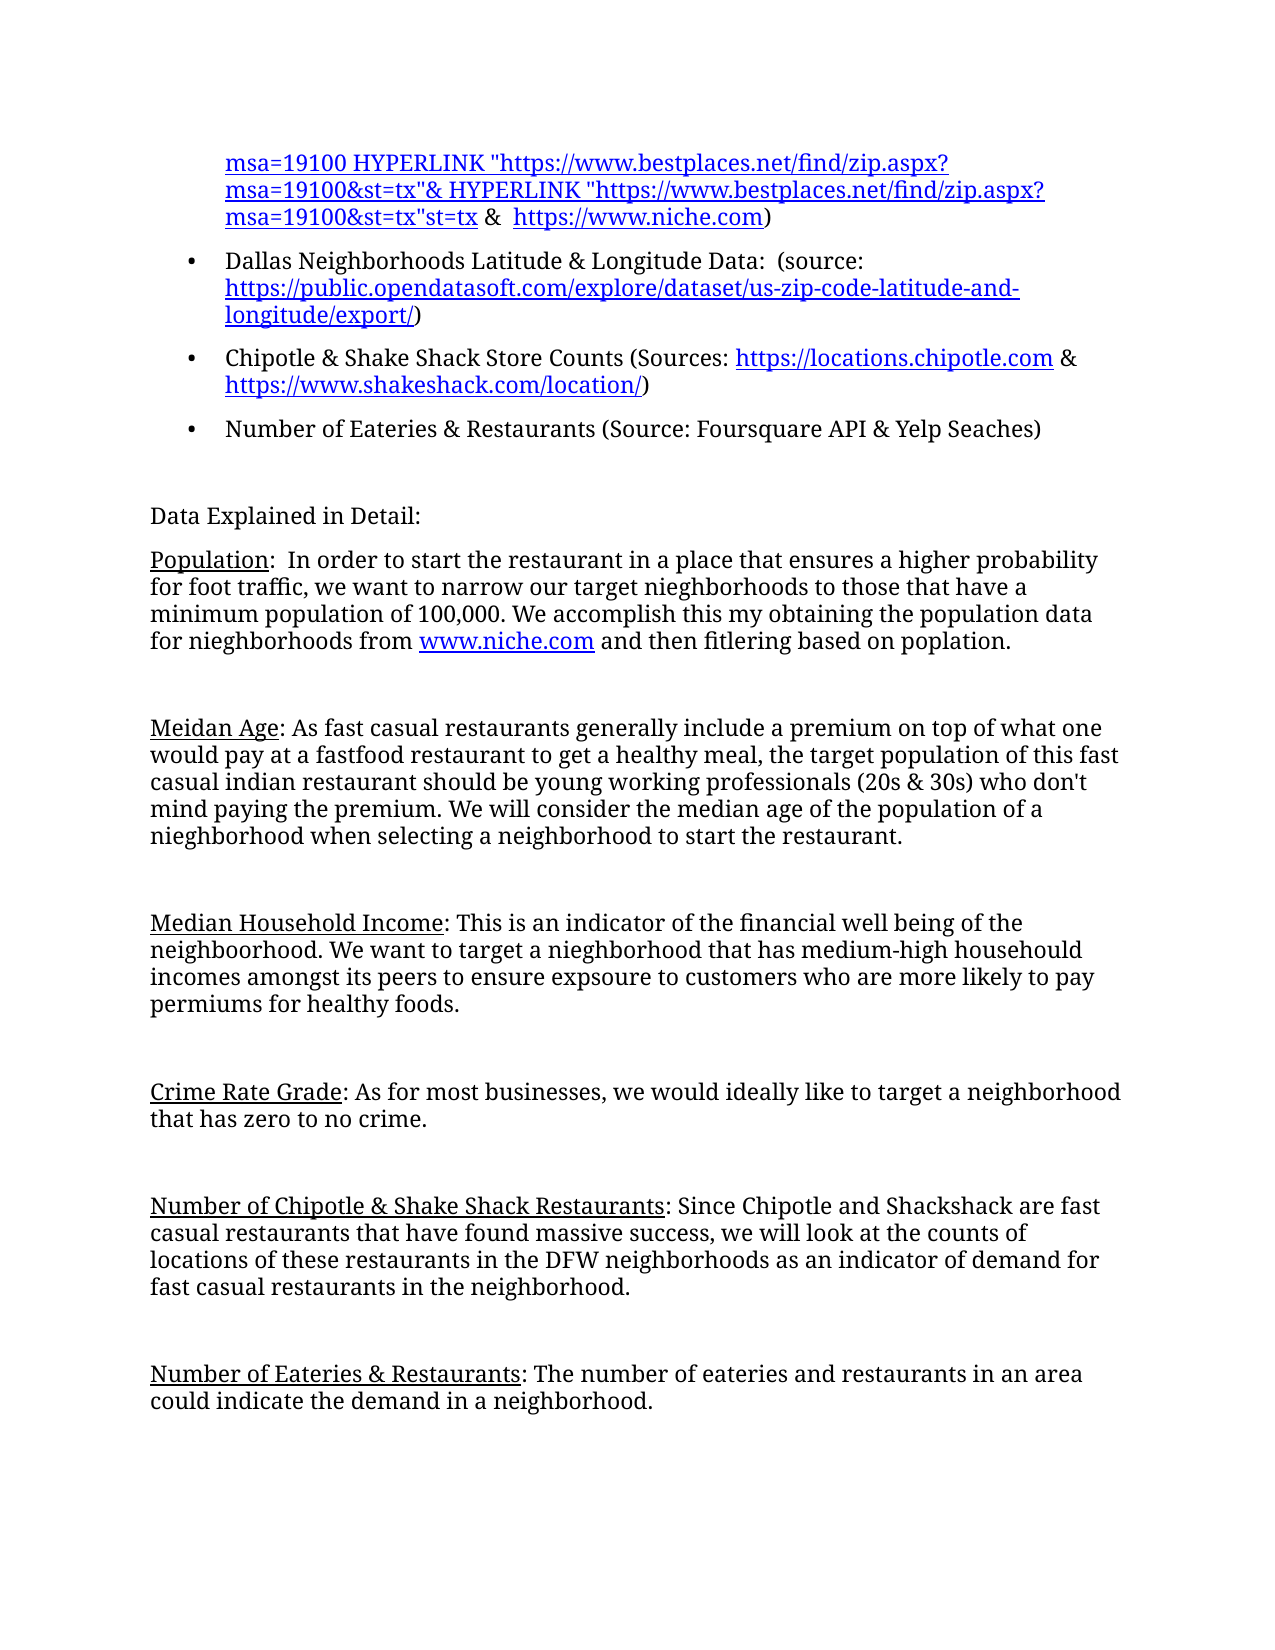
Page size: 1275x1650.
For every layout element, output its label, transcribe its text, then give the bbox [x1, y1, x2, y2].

list Chipotle & Shake Shack Store Counts (Sources: https://locations.chipotle.com & https://www.shakeshack.com/location/) [187, 345, 1125, 399]
text Median Household Income: This is an indicator of the financial well being of the neighboorhood. We want to target a nieghborhood that has medium-high househould incomes amongst its peers to ensure expsoure to customers who are more likely to pay permiums for healthy foods. [150, 910, 1125, 1018]
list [187, 150, 1125, 231]
text Number of Eateries & Restaurants: The number of eateries and restaurants in an area could indicate the demand in a neighborhood. [150, 1361, 1125, 1415]
text Crime Rate Grade: As for most businesses, we would ideally like to target a neighborhood that has zero to no crime. [150, 1078, 1125, 1132]
list Dallas Neighborhoods Latitude & Longitude Data: (source: https://public.opendatasoft.com/explore/dataset/us-zip-code-latitude-and-longitude/export/) [187, 248, 1125, 328]
text Population: In order to start the restaurant in a place that ensures a higher probability for foot traffic, we want to narrow our target nieghborhoods to those that have a minimum population of 100,000. We accomplish this my obtaining the population data for nieghborhoods from www.niche.com and then fitlering based on poplation. [150, 547, 1125, 655]
list Number of Eateries & Restaurants (Source: Foursquare API & Yelp Seaches) [187, 416, 1125, 443]
text Data Explained in Detail: [150, 503, 1125, 530]
text Meidan Age: As fast casual restaurants generally include a premium on top of what one would pay at a fastfood restaurant to get a healthy meal, the target population of this fast casual indian restaurant should be young working professionals (20s & 30s) who don't mind paying the premium. We will consider the median age of the population of a nieghborhood when selecting a neighborhood to start the restaurant. [150, 715, 1125, 850]
text Number of Chipotle & Shake Shack Restaurants: Since Chipotle and Shackshack are fast casual restaurants that have found massive success, we will look at the counts of locations of these restaurants in the DFW neighborhoods as an indicator of demand for fast casual restaurants in the neighborhood. [150, 1193, 1125, 1301]
